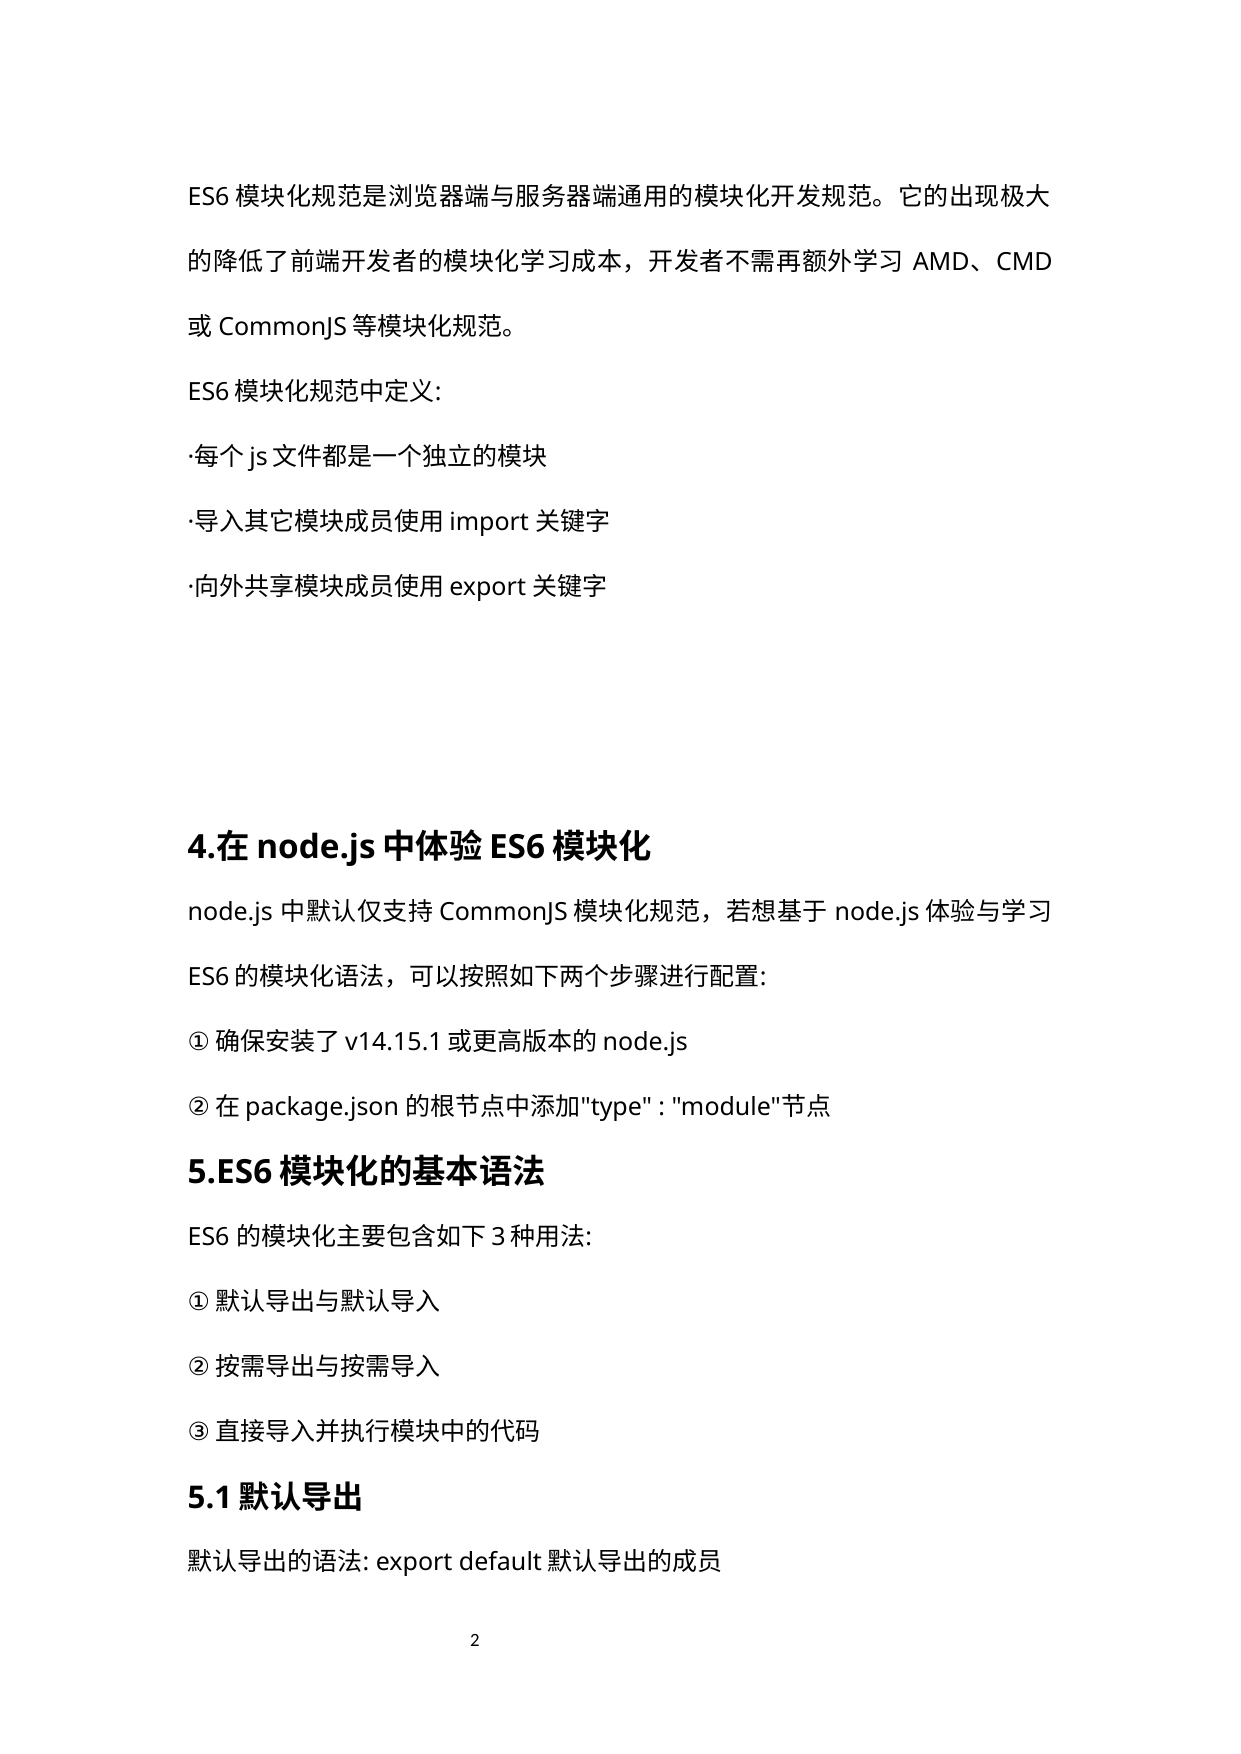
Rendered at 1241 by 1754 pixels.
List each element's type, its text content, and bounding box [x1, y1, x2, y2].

text ②按需导出与按需导入 [187, 1332, 1053, 1397]
text 默认导出的语法: export default默认导出的成员 [187, 1527, 1053, 1592]
text 5.1默认导出 [187, 1462, 1053, 1527]
text ES6模块化规范是浏览器端与服务器端通用的模块化开发规范。它的出现极大的降低了前端开发者的模块化学习成本，开发者不需再额外学习AMD、CMD 或 CommonJS等模块化规范。 [187, 162, 1053, 357]
text ES6模块化规范中定义: [187, 357, 1053, 422]
text ES6 的模块化主要包含如下3种用法: [187, 1202, 1053, 1267]
text ①默认导出与默认导入 [187, 1267, 1053, 1332]
text ·每个js文件都是一个独立的模块 [187, 422, 1053, 487]
text ·向外共享模块成员使用export 关键字 [187, 552, 1053, 617]
text ③直接导入并执行模块中的代码 [187, 1397, 1053, 1462]
text 5.ES6模块化的基本语法 [187, 1137, 1053, 1202]
text ·导入其它模块成员使用import 关键字 [187, 487, 1053, 552]
text 4.在node.js中体验ES6模块化 [187, 812, 1053, 877]
text ①确保安装了v14.15.1或更高版本的node.js [187, 1007, 1053, 1072]
text node.js 中默认仅支持CommonJS模块化规范，若想基于node.js体验与学习ES6的模块化语法，可以按照如下两个步骤进行配置: [187, 877, 1053, 1007]
text ②在package.json 的根节点中添加"type" : "module"节点 [187, 1072, 1053, 1137]
